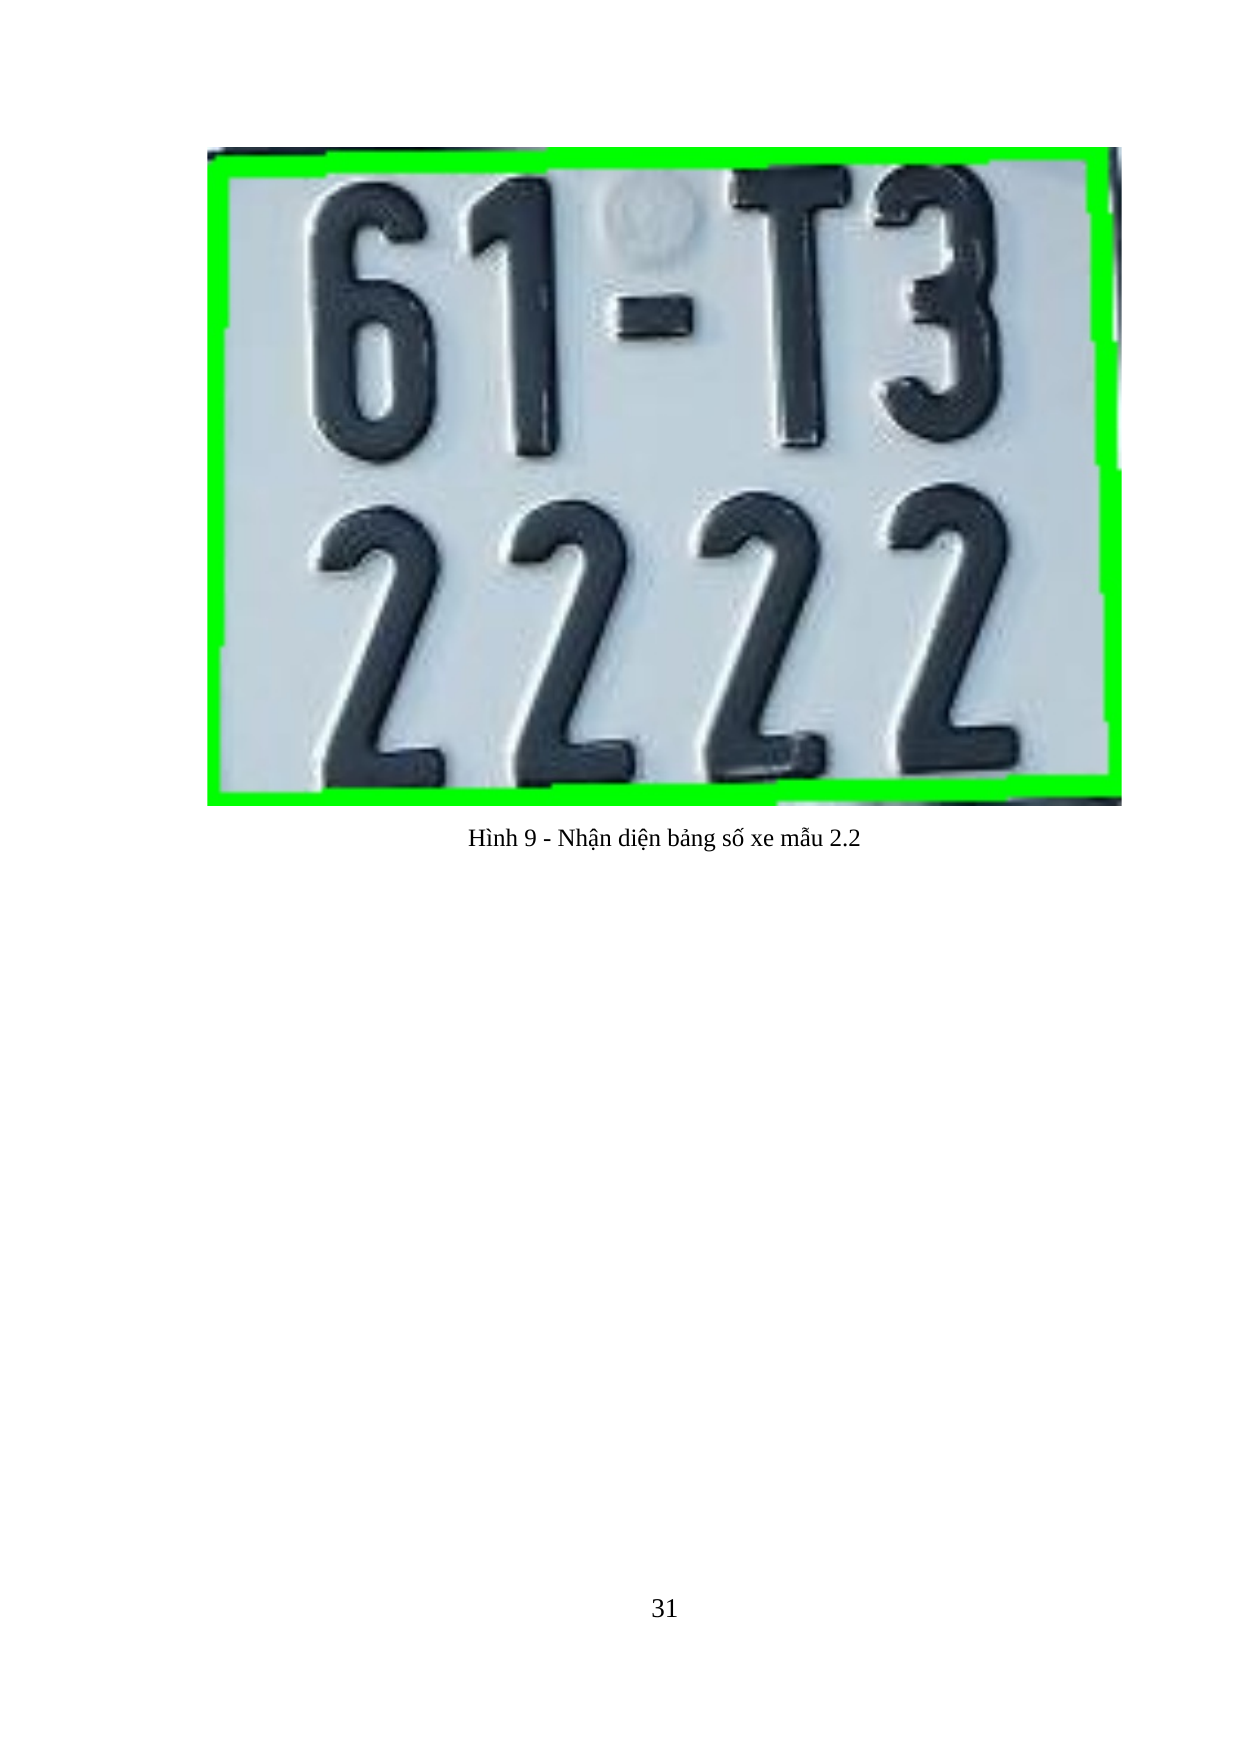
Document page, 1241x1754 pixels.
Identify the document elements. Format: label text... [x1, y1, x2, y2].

text Hình 9 - Nhận diện bảng số xe mẫu 2.2 [207, 823, 1122, 852]
picture [207, 147, 1122, 806]
